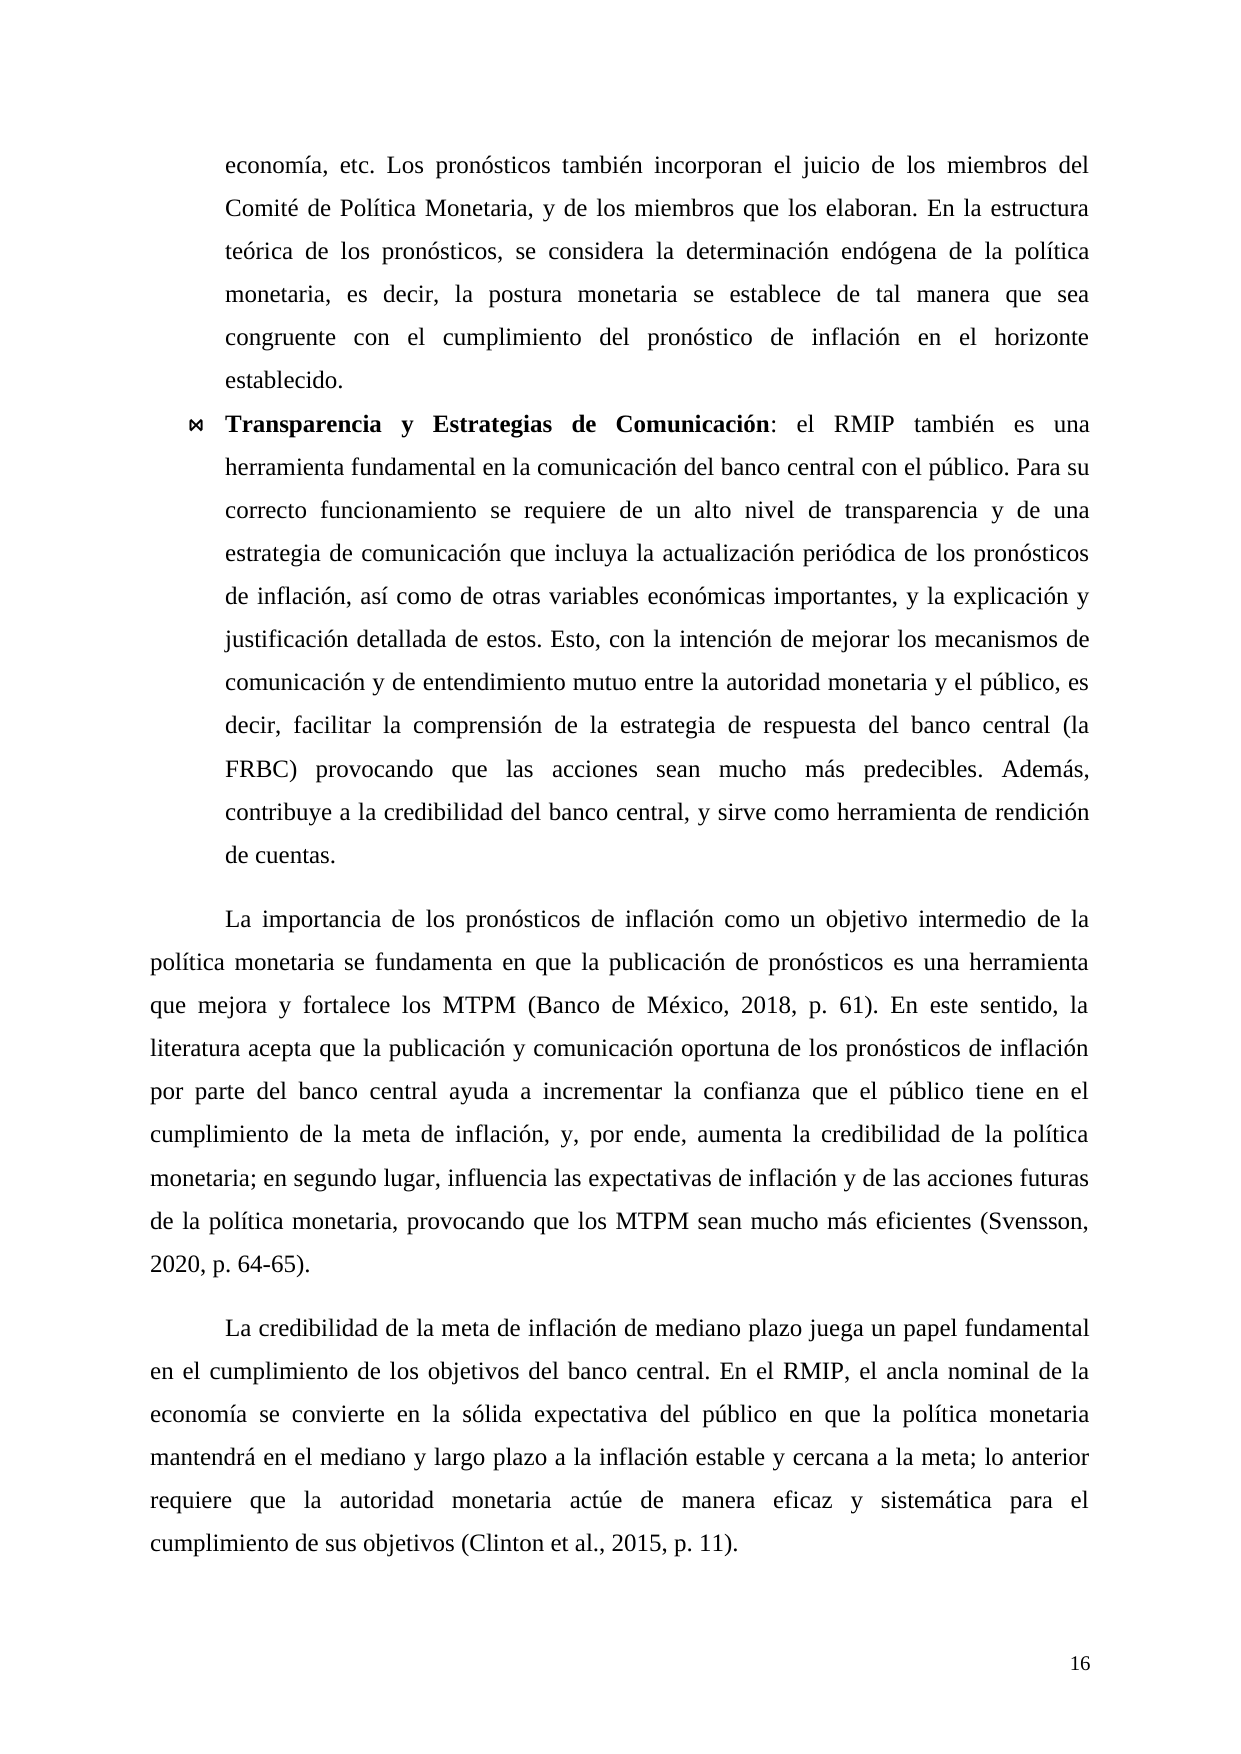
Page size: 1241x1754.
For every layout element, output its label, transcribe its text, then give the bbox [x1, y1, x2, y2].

list Transparencia y Estrategias de Comunicación: el RMIP también es una herramienta fundamental en la comunicación del banco central con el público. Para su correcto funcionamiento se requiere de un alto nivel de transparencia y de una estrategia de comunicación que incluya la actualización periódica de los pronósticos de inflación, así como de otras variables económicas importantes, y la explicación y justificación detallada de estos. Esto, con la intención de mejorar los mecanismos de comunicación y de entendimiento mutuo entre la autoridad monetaria y el público, es decir, facilitar la comprensión de la estrategia de respuesta del banco central (la FRBC) provocando que las acciones sean mucho más predecibles. Además, contribuye a la credibilidad del banco central, y sirve como herramienta de rendición de cuentas. [187, 409, 1090, 869]
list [187, 150, 1090, 394]
text La importancia de los pronósticos de inflación como un objetivo intermedio de la política monetaria se fundamenta en que la publicación de pronósticos es una herramienta que mejora y fortalece los MTPM (Banco de México, 2018, p. 61). En este sentido, la literatura acepta que la publicación y comunicación oportuna de los pronósticos de inflación por parte del banco central ayuda a incrementar la confianza que el público tiene en el cumplimiento de la meta de inflación, y, por ende, aumenta la credibilidad de la política monetaria; en segundo lugar, influencia las expectativas de inflación y de las acciones futuras de la política monetaria, provocando que los MTPM sean mucho más eficientes (Svensson, 2020, p. 64-65). [150, 904, 1090, 1278]
text La credibilidad de la meta de inflación de mediano plazo juega un papel fundamental en el cumplimiento de los objetivos del banco central. En el RMIP, el ancla nominal de la economía se convierte en la sólida expectativa del público en que la política monetaria mantendrá en el mediano y largo plazo a la inflación estable y cercana a la meta; lo anterior requiere que la autoridad monetaria actúe de manera eficaz y sistemática para el cumplimiento de sus objetivos (Clinton et al., 2015, p. 11). [150, 1313, 1090, 1557]
